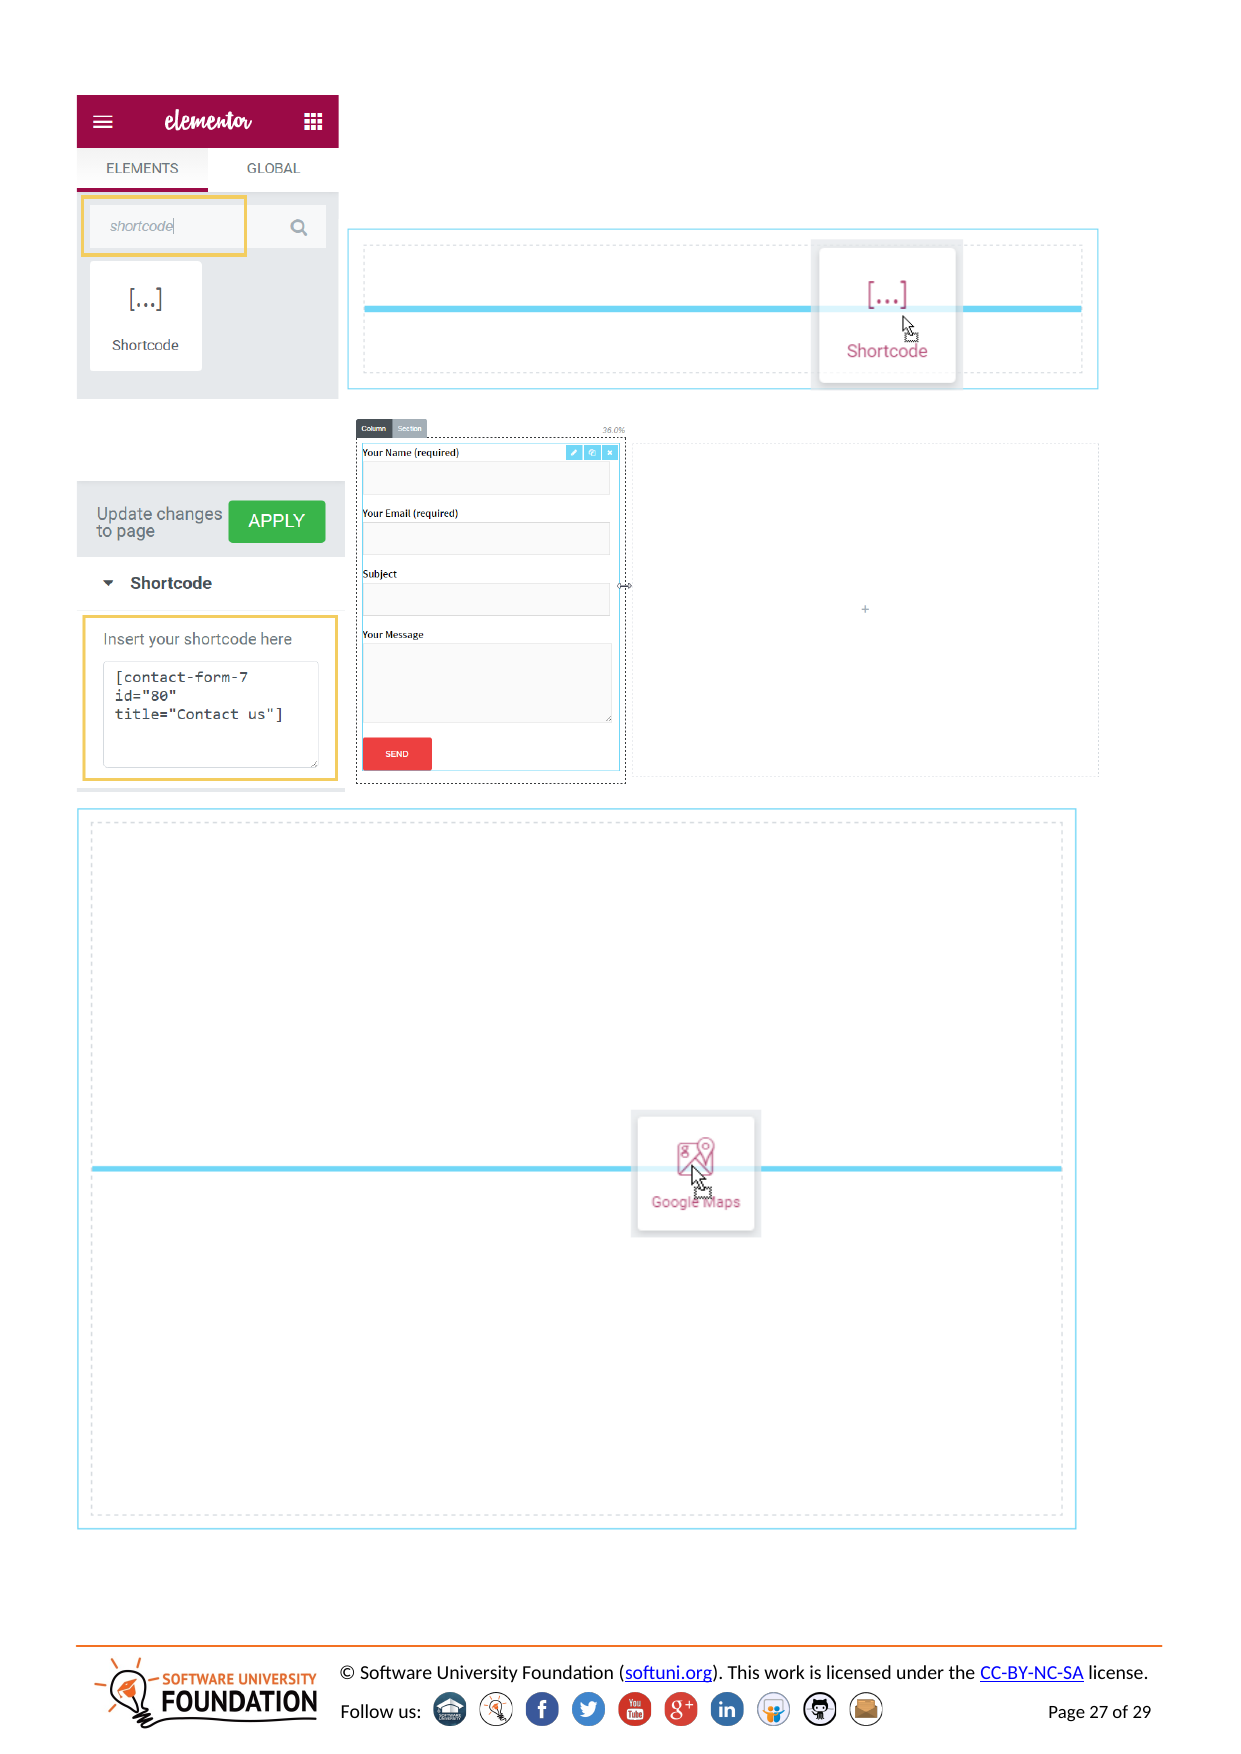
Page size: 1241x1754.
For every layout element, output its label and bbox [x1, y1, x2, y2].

picture [76, 481, 345, 792]
picture [664, 1692, 698, 1726]
picture [479, 1692, 513, 1726]
picture [572, 1692, 605, 1726]
picture [710, 1692, 744, 1726]
picture [849, 1692, 883, 1726]
picture [618, 1692, 652, 1726]
picture [433, 1692, 467, 1726]
picture [93, 1656, 317, 1729]
picture [350, 415, 1105, 792]
picture [76, 807, 1078, 1531]
picture [757, 1692, 790, 1726]
picture [803, 1692, 837, 1726]
picture [76, 95, 1108, 399]
picture [525, 1692, 559, 1726]
